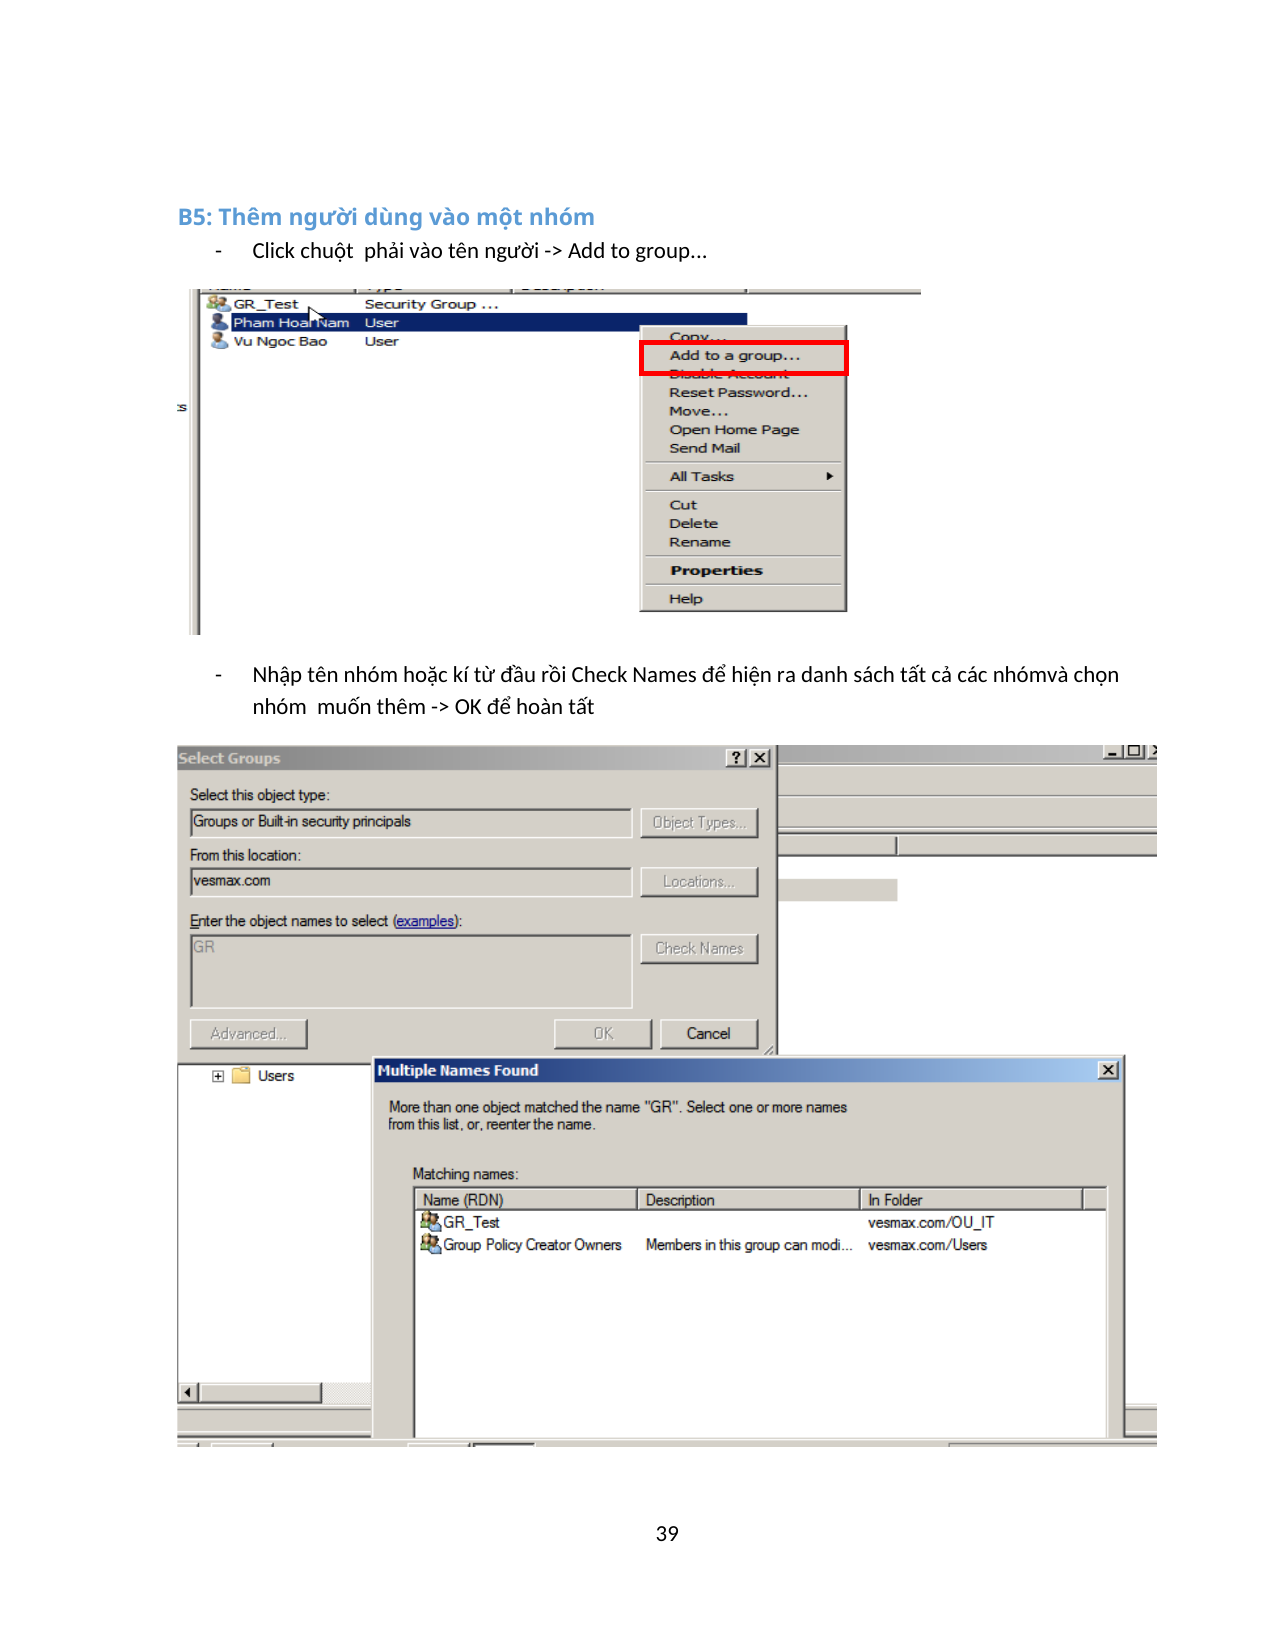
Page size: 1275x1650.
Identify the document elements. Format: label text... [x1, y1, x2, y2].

list Nhập tên nhóm hoặc kí từ đầu rồi Check Names để hiện ra danh sách tất cả các nhómvà chọn nhóm muốn thêm -> OK để hoàn tất [215, 660, 1157, 720]
list Click chuột phải vào tên người -> Add to group... [215, 237, 1157, 265]
subtitle B5: Thêm người dùng vào một nhóm [177, 201, 1157, 232]
picture [177, 289, 921, 635]
picture [177, 745, 1157, 1447]
